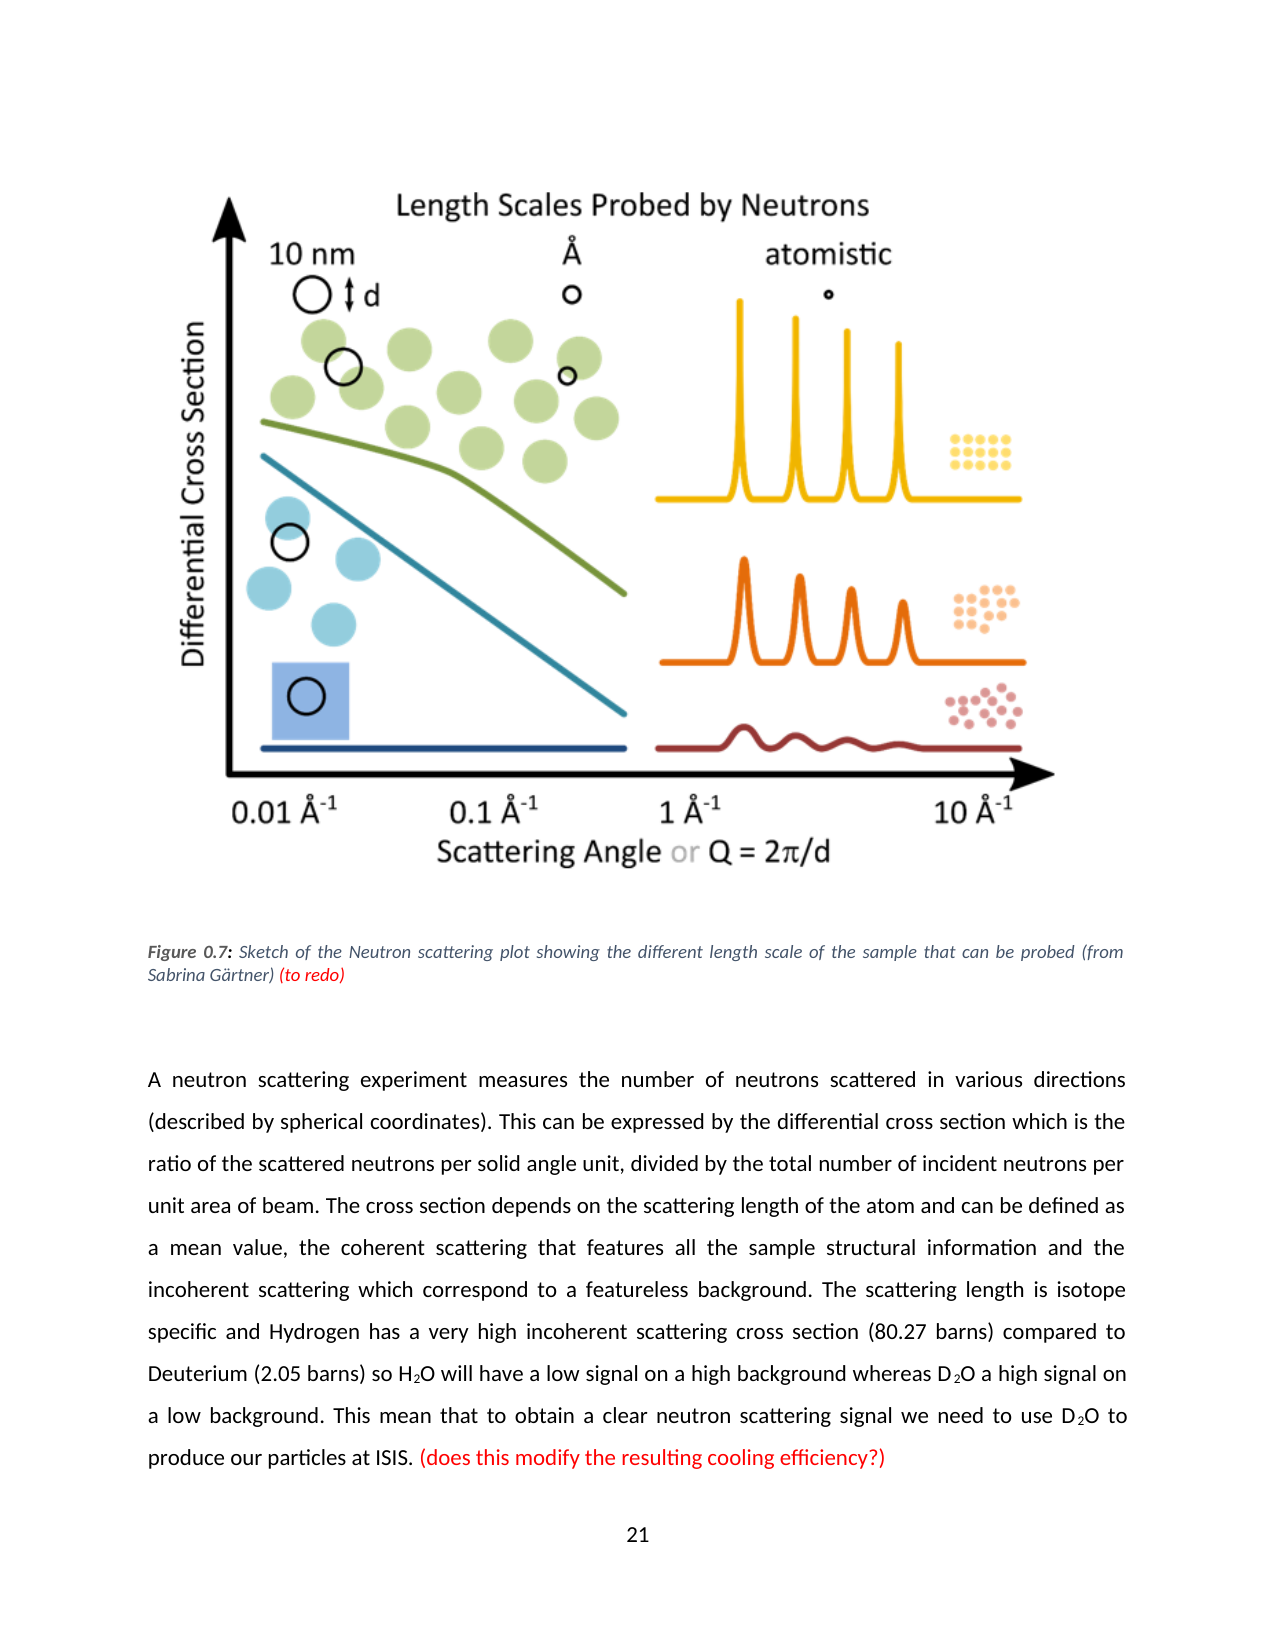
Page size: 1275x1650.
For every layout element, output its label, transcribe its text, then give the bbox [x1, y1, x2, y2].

text A neutron scattering experiment measures the number of neutrons scattered in various directions (described by spherical coordinates). This can be expressed by the differential cross section which is the ratio of the scattered neutrons per solid angle unit, divided by the total number of incident neutrons per unit area of beam. The cross section depends on the scattering length of the atom and can be defined as a mean value, the coherent scattering that features all the sample structural information and the incoherent scattering which correspond to a featureless background. The scattering length is isotope specific and Hydrogen has a very high incoherent scattering cross section (80.27 barns) compared to Deuterium (2.05 barns) so H2O will have a low signal on a high background whereas D2O a high signal on a low background. This mean that to obtain a clear neutron scattering signal we need to use D2O to produce our particles at ISIS. (does this modify the resulting cooling efficiency?) [148, 1065, 1127, 1471]
text Figure 0.7: Sketch of the Neutron scattering plot showing the different length scale of the sample that can be probed (from Sabrina Gärtner) (to redo) [148, 940, 1127, 986]
